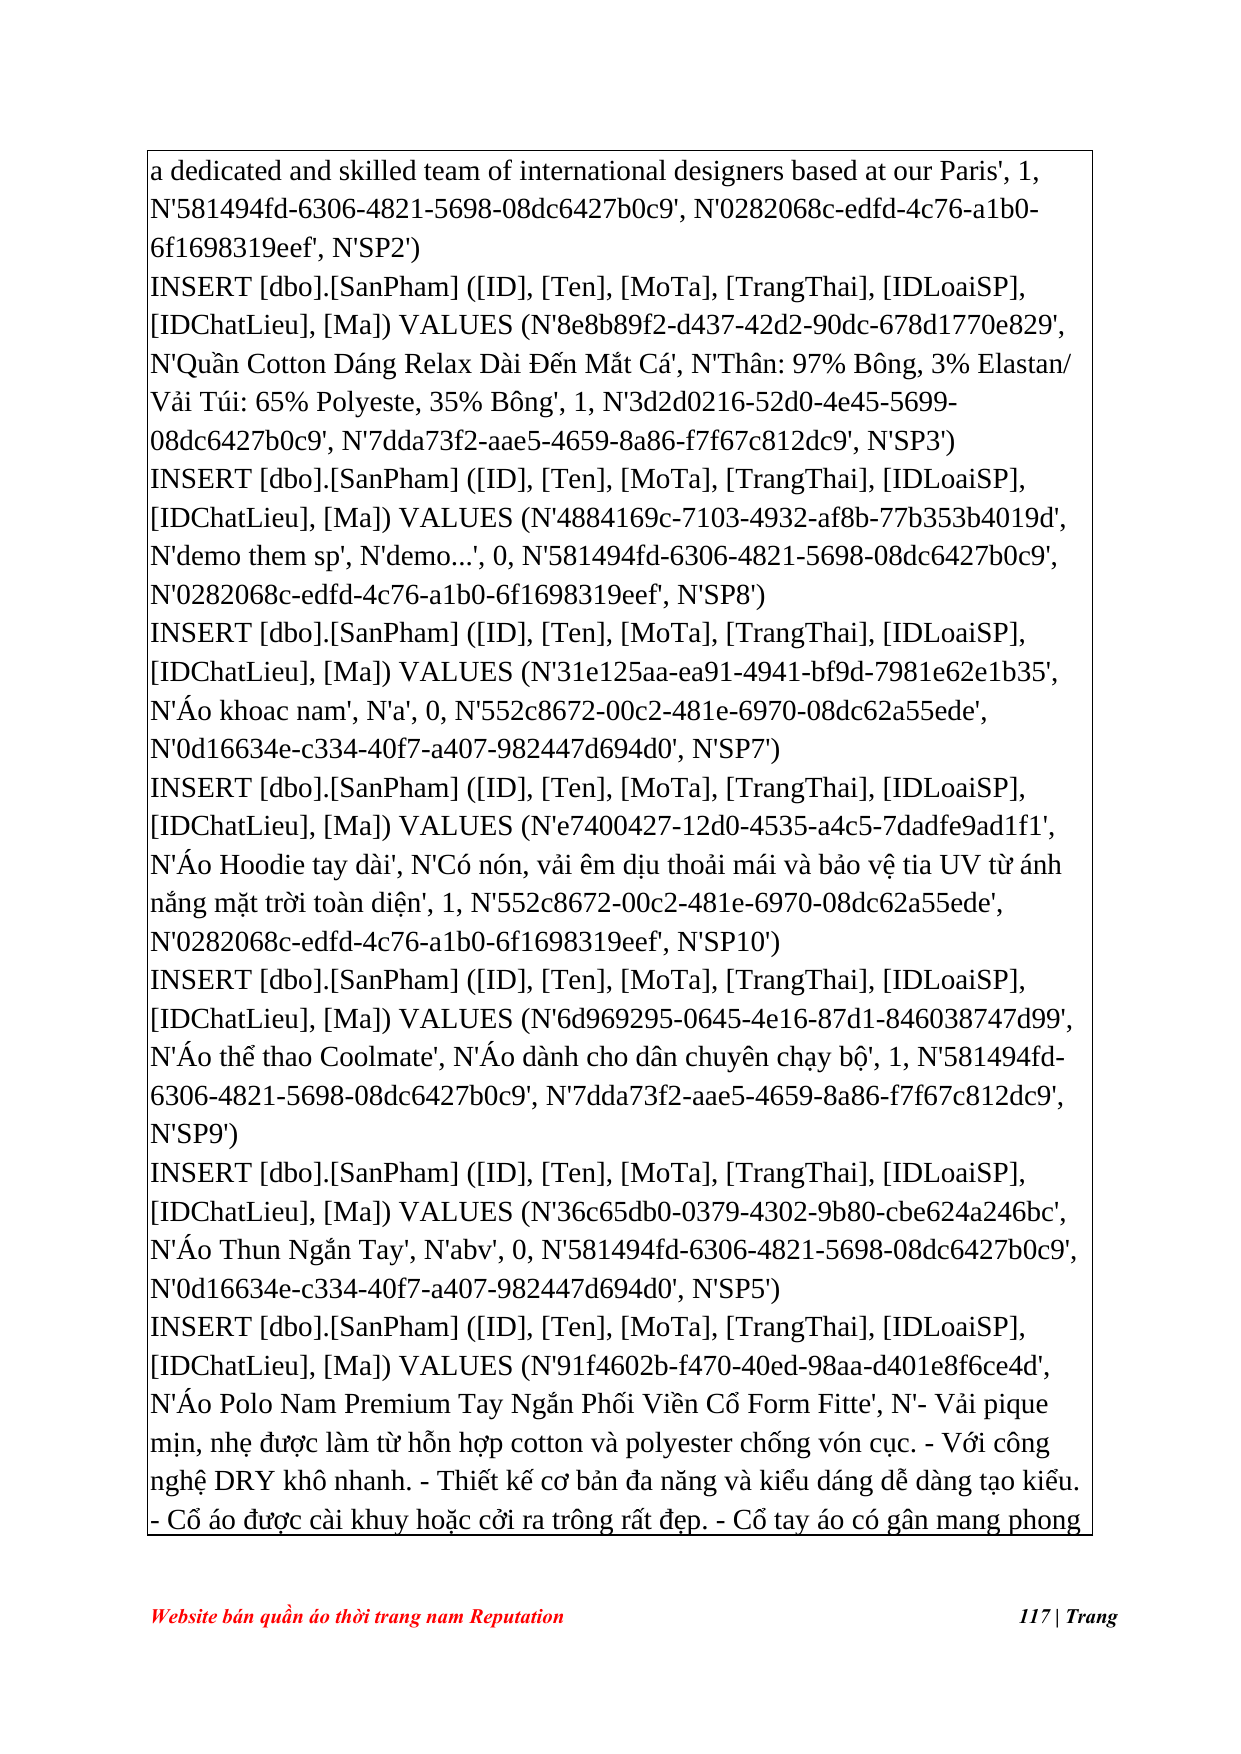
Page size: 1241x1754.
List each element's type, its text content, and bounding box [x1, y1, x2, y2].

text INSERT [dbo].[SanPham] ([ID], [Ten], [MoTa], [TrangThai], [IDLoaiSP], [IDChatLieu], [Ma]) VALUES (N'8e8b89f2-d437-42d2-90dc-678d1770e829', N'Quần Cotton Dáng Relax Dài Đến Mắt Cá', N'Thân: 97% Bông, 3% Elastan/ Vải Túi: 65% Polyeste, 35% Bông', 1, N'3d2d0216-52d0-4e45-5699-08dc6427b0c9', N'7dda73f2-aae5-4659-8a86-f7f67c812dc9', N'SP3') [148, 266, 1092, 456]
text INSERT [dbo].[SanPham] ([ID], [Ten], [MoTa], [TrangThai], [IDLoaiSP], [IDChatLieu], [Ma]) VALUES (N'e7400427-12d0-4535-a4c5-7dadfe9ad1f1', N'Áo Hoodie tay dài', N'Có nón, vải êm dịu thoải mái và bảo vệ tia UV từ ánh nắng mặt trời toàn diện', 1, N'552c8672-00c2-481e-6970-08dc62a55ede', N'0282068c-edfd-4c76-a1b0-6f1698319eef', N'SP10') [148, 767, 1092, 957]
text INSERT [dbo].[SanPham] ([ID], [Ten], [MoTa], [TrangThai], [IDLoaiSP], [IDChatLieu], [Ma]) VALUES (N'36c65db0-0379-4302-9b80-cbe624a246bc', N'Áo Thun Ngắn Tay', N'abv', 0, N'581494fd-6306-4821-5698-08dc6427b0c9', N'0d16634e-c334-40f7-a407-982447d694d0', N'SP5') [148, 1152, 1092, 1304]
text INSERT [dbo].[SanPham] ([ID], [Ten], [MoTa], [TrangThai], [IDLoaiSP], [IDChatLieu], [Ma]) VALUES (N'31e125aa-ea91-4941-bf9d-7981e62e1b35', N'Áo khoac nam', N'a', 0, N'552c8672-00c2-481e-6970-08dc62a55ede', N'0d16634e-c334-40f7-a407-982447d694d0', N'SP7') [148, 612, 1092, 765]
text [148, 1306, 1092, 1534]
text INSERT [dbo].[SanPham] ([ID], [Ten], [MoTa], [TrangThai], [IDLoaiSP], [IDChatLieu], [Ma]) VALUES (N'4884169c-7103-4932-af8b-77b353b4019d', N'demo them sp', N'demo...', 0, N'581494fd-6306-4821-5698-08dc6427b0c9', N'0282068c-edfd-4c76-a1b0-6f1698319eef', N'SP8') [148, 458, 1092, 611]
text INSERT [dbo].[SanPham] ([ID], [Ten], [MoTa], [TrangThai], [IDLoaiSP], [IDChatLieu], [Ma]) VALUES (N'6d969295-0645-4e16-87d1-846038747d99', N'Áo thể thao Coolmate', N'Áo dành cho dân chuyên chạy bộ', 1, N'581494fd-6306-4821-5698-08dc6427b0c9', N'7dda73f2-aae5-4659-8a86-f7f67c812dc9', N'SP9') [148, 959, 1092, 1150]
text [148, 151, 1092, 264]
